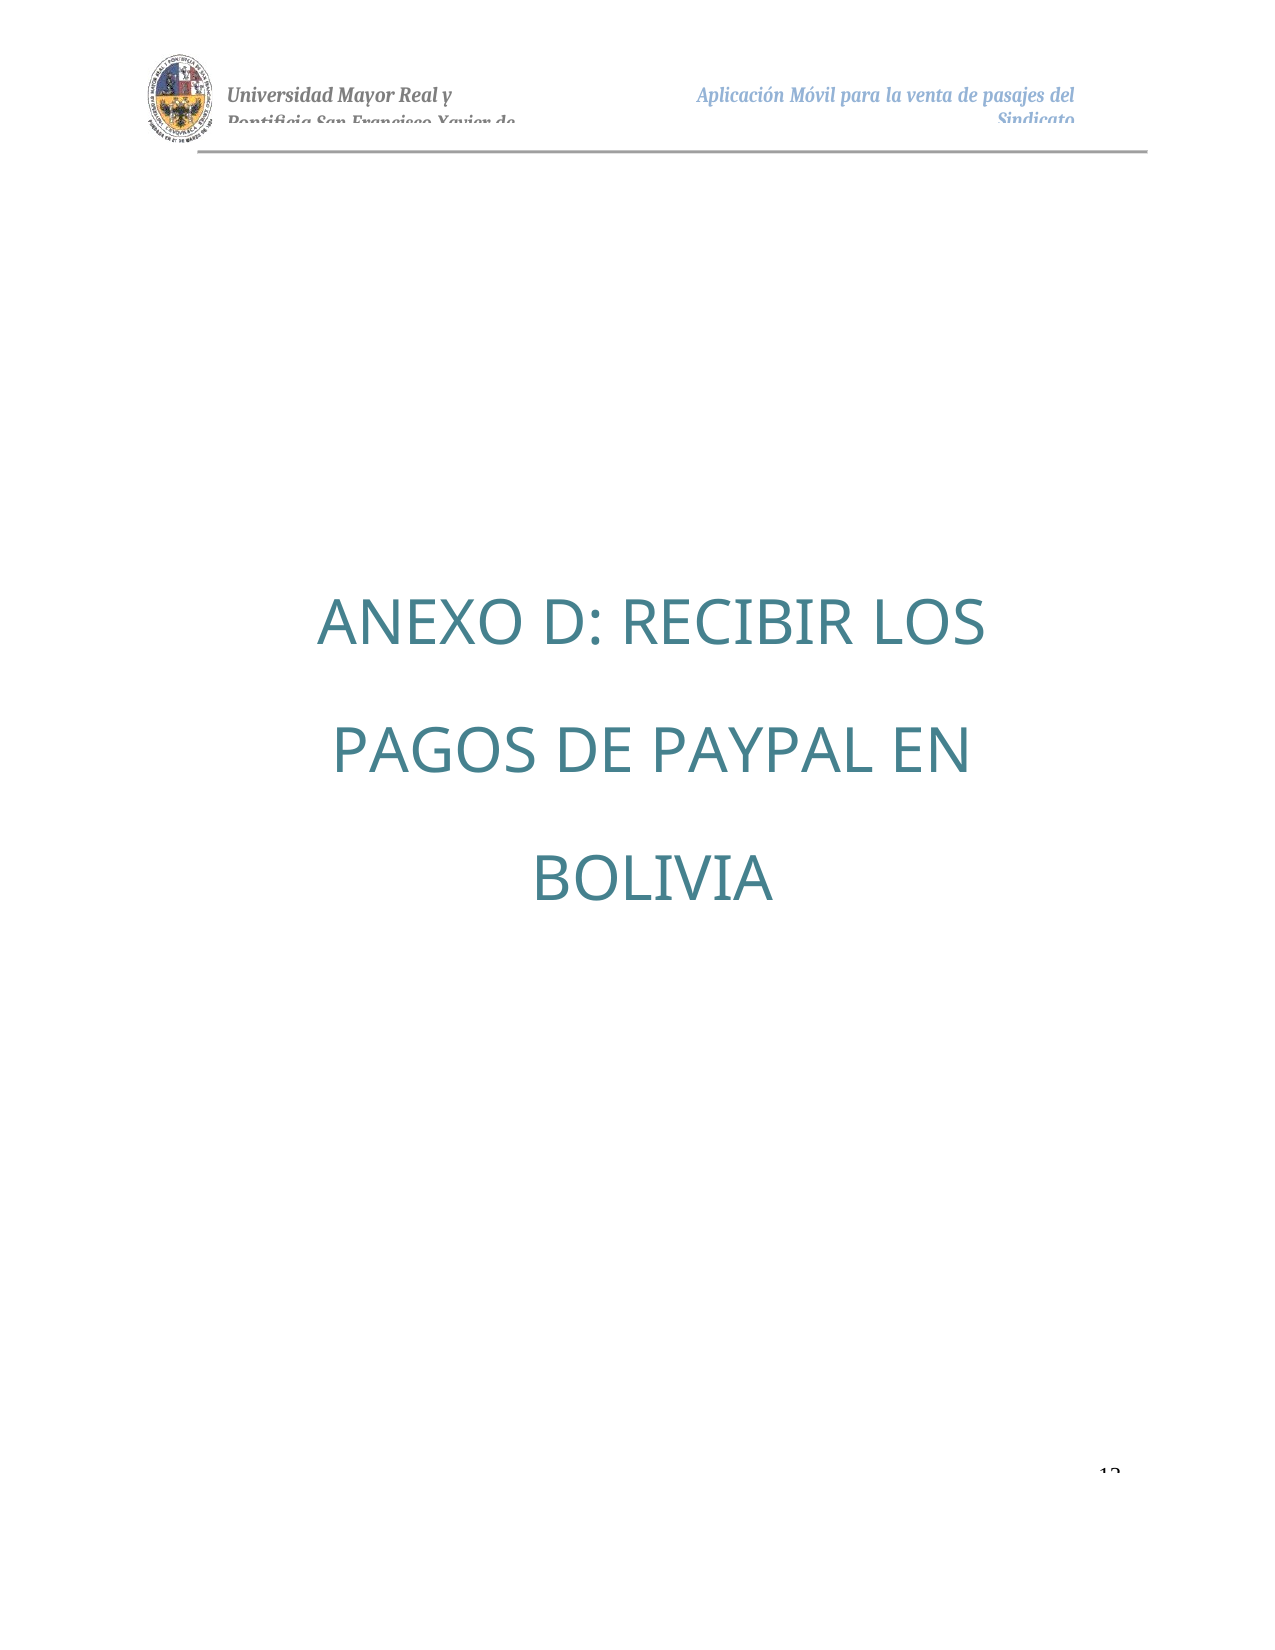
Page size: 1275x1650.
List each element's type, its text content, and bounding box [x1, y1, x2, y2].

picture [147, 54, 213, 143]
subtitle ANEXO D: RECIBIR LOS PAGOS DE PAYPAL EN BOLIVIA [257, 578, 1047, 918]
